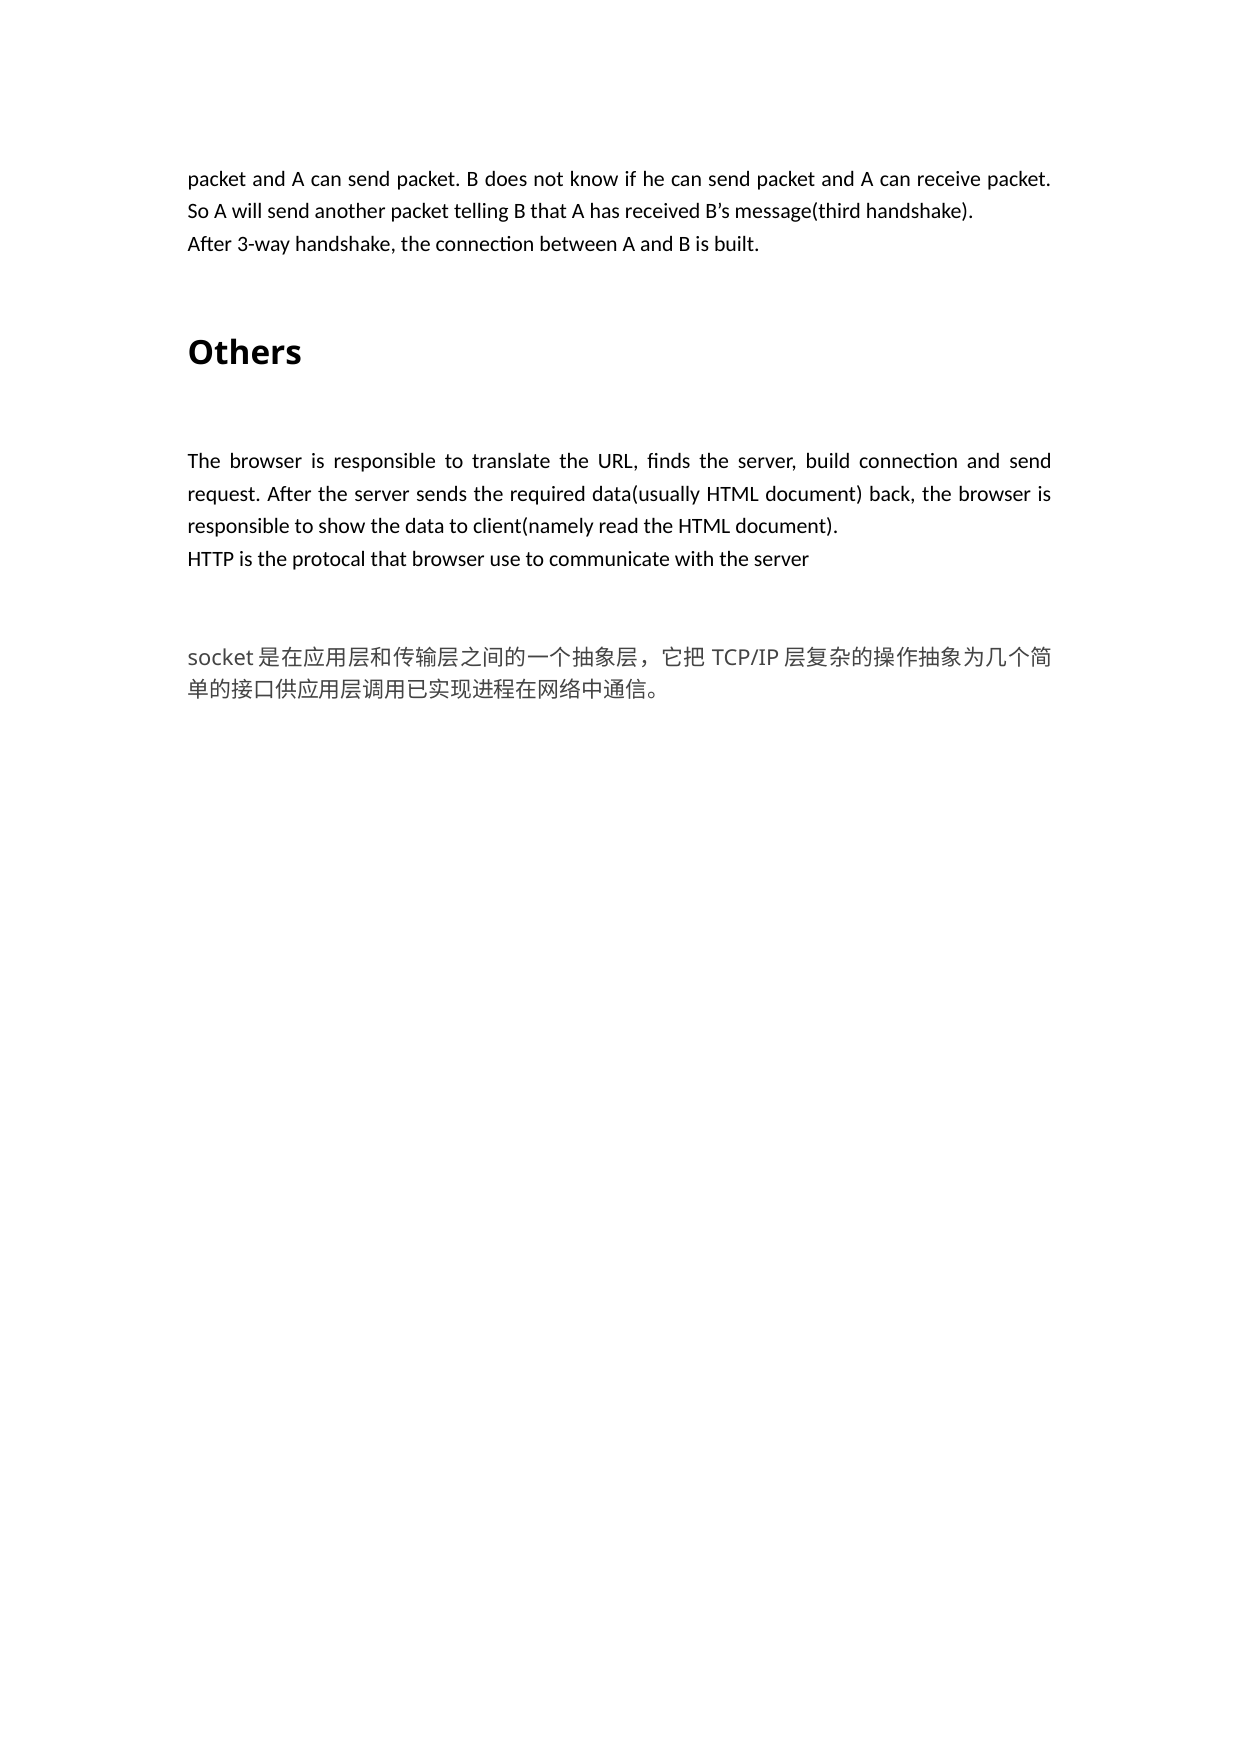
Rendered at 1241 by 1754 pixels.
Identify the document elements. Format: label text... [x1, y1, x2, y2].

subtitle Others [187, 319, 1053, 384]
text After 3-way handshake, the connection between A and B is built. [187, 227, 1053, 259]
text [187, 162, 1053, 227]
text HTTP is the protocal that browser use to communicate with the server [187, 542, 1053, 574]
text socket是在应用层和传输层之间的一个抽象层，它把TCP/IP层复杂的操作抽象为几个简单的接口供应用层调用已实现进程在网络中通信。 [187, 639, 1053, 704]
text The browser is responsible to translate the URL, finds the server, build connection and send request. After the server sends the required data(usually HTML document) back, the browser is responsible to show the data to client(namely read the HTML document). [187, 444, 1053, 542]
